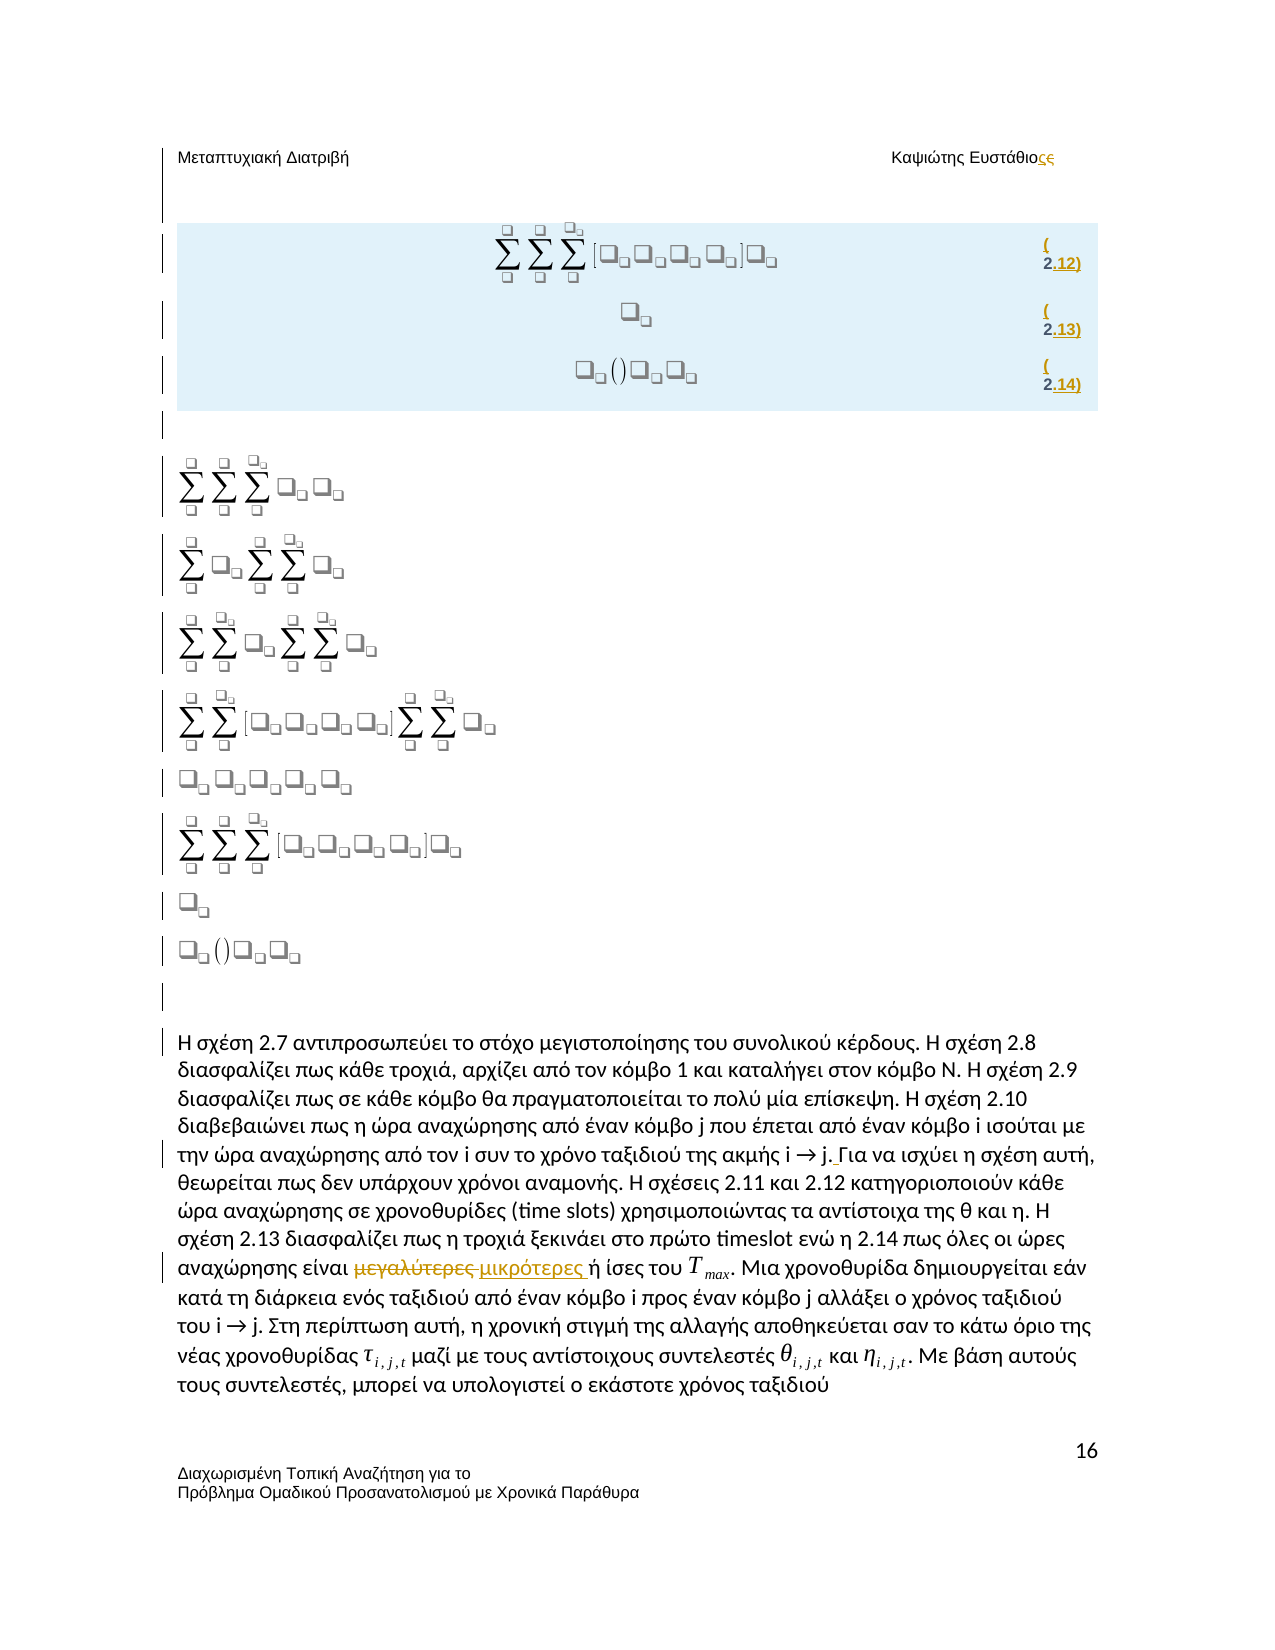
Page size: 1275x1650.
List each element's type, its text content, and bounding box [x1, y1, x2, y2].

text Η σχέση 2.7 αντιπροσωπεύει το στόχο μεγιστοποίησης του συνολικού κέρδους. Η σχέση 2.8 διασφαλίζει πως κάθε τροχιά, αρχίζει από τον κόμβο 1 και καταλήγει στον κόμβο Ν. Η σχέση 2.9 διασφαλίζει πως σε κάθε κόμβο θα πραγματοποιείται το πολύ μία επίσκεψη. Η σχέση 2.10 διαβεβαιώνει πως η ώρα αναχώρησης από έναν κόμβο j που έπεται από έναν κόμβο i ισούται με την ώρα αναχώρησης από τον i συν το χρόνο ταξιδιού της ακμής i → j.Για να ισχύει η σχέση αυτή, θεωρείται πως δεν υπάρχουν χρόνοι αναμονής. Η σχέσεις 2.11 και 2.12 κατηγοριοποιούν κάθε ώρα αναχώρησης σε χρονοθυρίδες (time slots) χρησιμοποιώντας τα αντίστοιχα της θ και η. Η σχέση 2.13 διασφαλίζει πως η τροχιά ξεκινάει στο πρώτο timeslot ενώ η 2.14 πως όλες οι ώρες αναχώρησης είναι ή ίσες του . Μια χρονοθυρίδα δημιουργείται εάν κατά τη διάρκεια ενός ταξιδιού από έναν κόμβο i προς έναν κόμβο j αλλάξει ο χρόνος ταξιδιού του i → j. Στη περίπτωση αυτή, η χρονική στιγμή της αλλαγής αποθηκεύεται σαν το κάτω όριο της νέας χρονοθυρίδας μαζί με τους αντίστοιχους συντελεστές και . Με βάση αυτούς τους συντελεστές, μπορεί να υπολογιστεί ο εκάστοτε χρόνος ταξιδιού [177, 1028, 1098, 1398]
